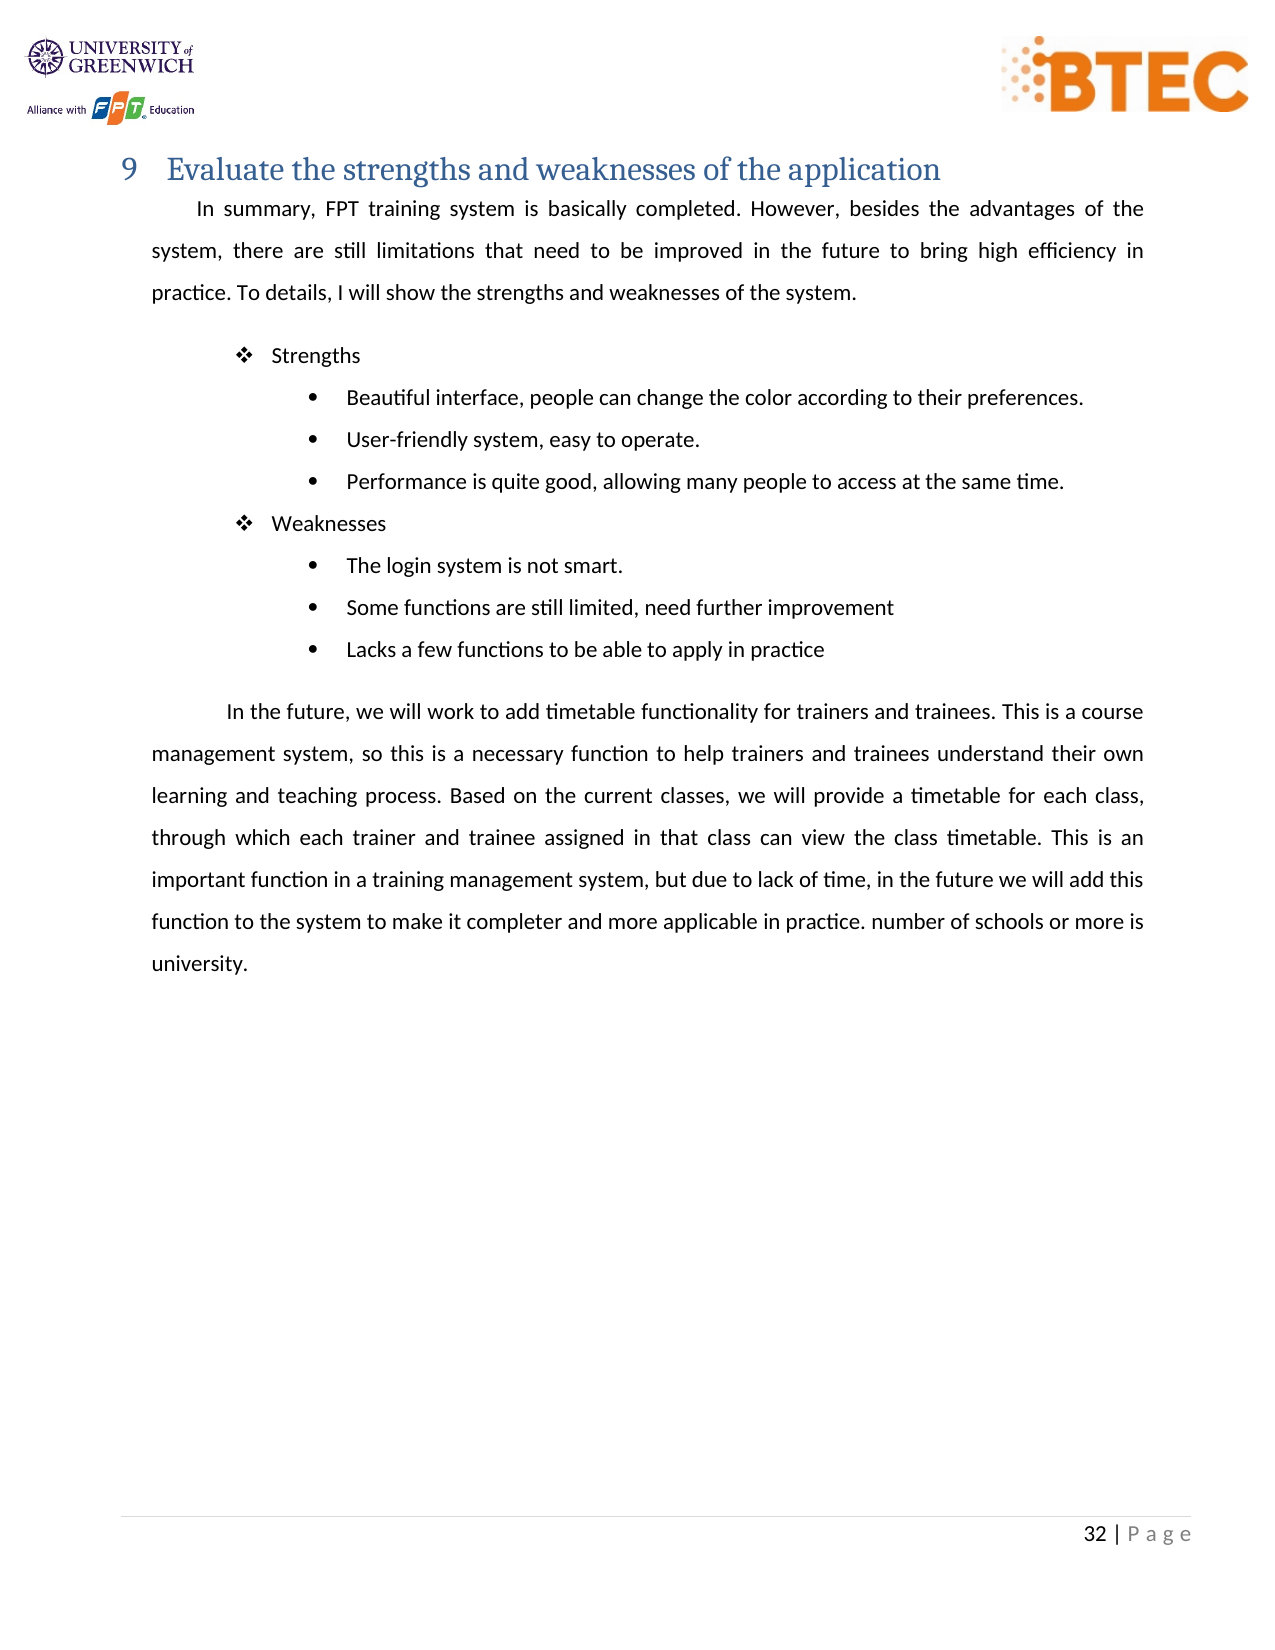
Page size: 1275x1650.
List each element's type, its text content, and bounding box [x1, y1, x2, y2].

list Beautiful interface, people can change the color according to their preferences. [309, 383, 1146, 411]
list The login system is not smart. [309, 551, 1146, 579]
list Strengths [234, 341, 1146, 369]
list Weaknesses [234, 509, 1146, 537]
list User-friendly system, easy to operate. [309, 425, 1146, 453]
picture [1001, 36, 1249, 112]
text In the future, we will work to add timetable functionality for trainers and trainees. This is a course management system, so this is a necessary function to help trainers and trainees understand their own learning and teaching process. Based on the current classes, we will provide a timetable for each class, through which each trainer and trainee assigned in that class can view the class timetable. This is an important function in a training management system, but due to lack of time, in the future we will add this function to the system to make it completer and more applicable in practice. number of schools or more is university. [151, 697, 1146, 977]
list Some functions are still limited, need further improvement [309, 593, 1146, 621]
picture [13, 25, 207, 136]
list Lacks a few functions to be able to apply in practice [309, 635, 1146, 663]
subtitle Evaluate the strengths and weaknesses of the application [121, 150, 1191, 188]
text In summary, FPT training system is basically completed. However, besides the advantages of the system, there are still limitations that need to be improved in the future to bring high efficiency in practice. To details, I will show the strengths and weaknesses of the system. [151, 194, 1146, 306]
list Performance is quite good, allowing many people to access at the same time. [309, 467, 1146, 495]
